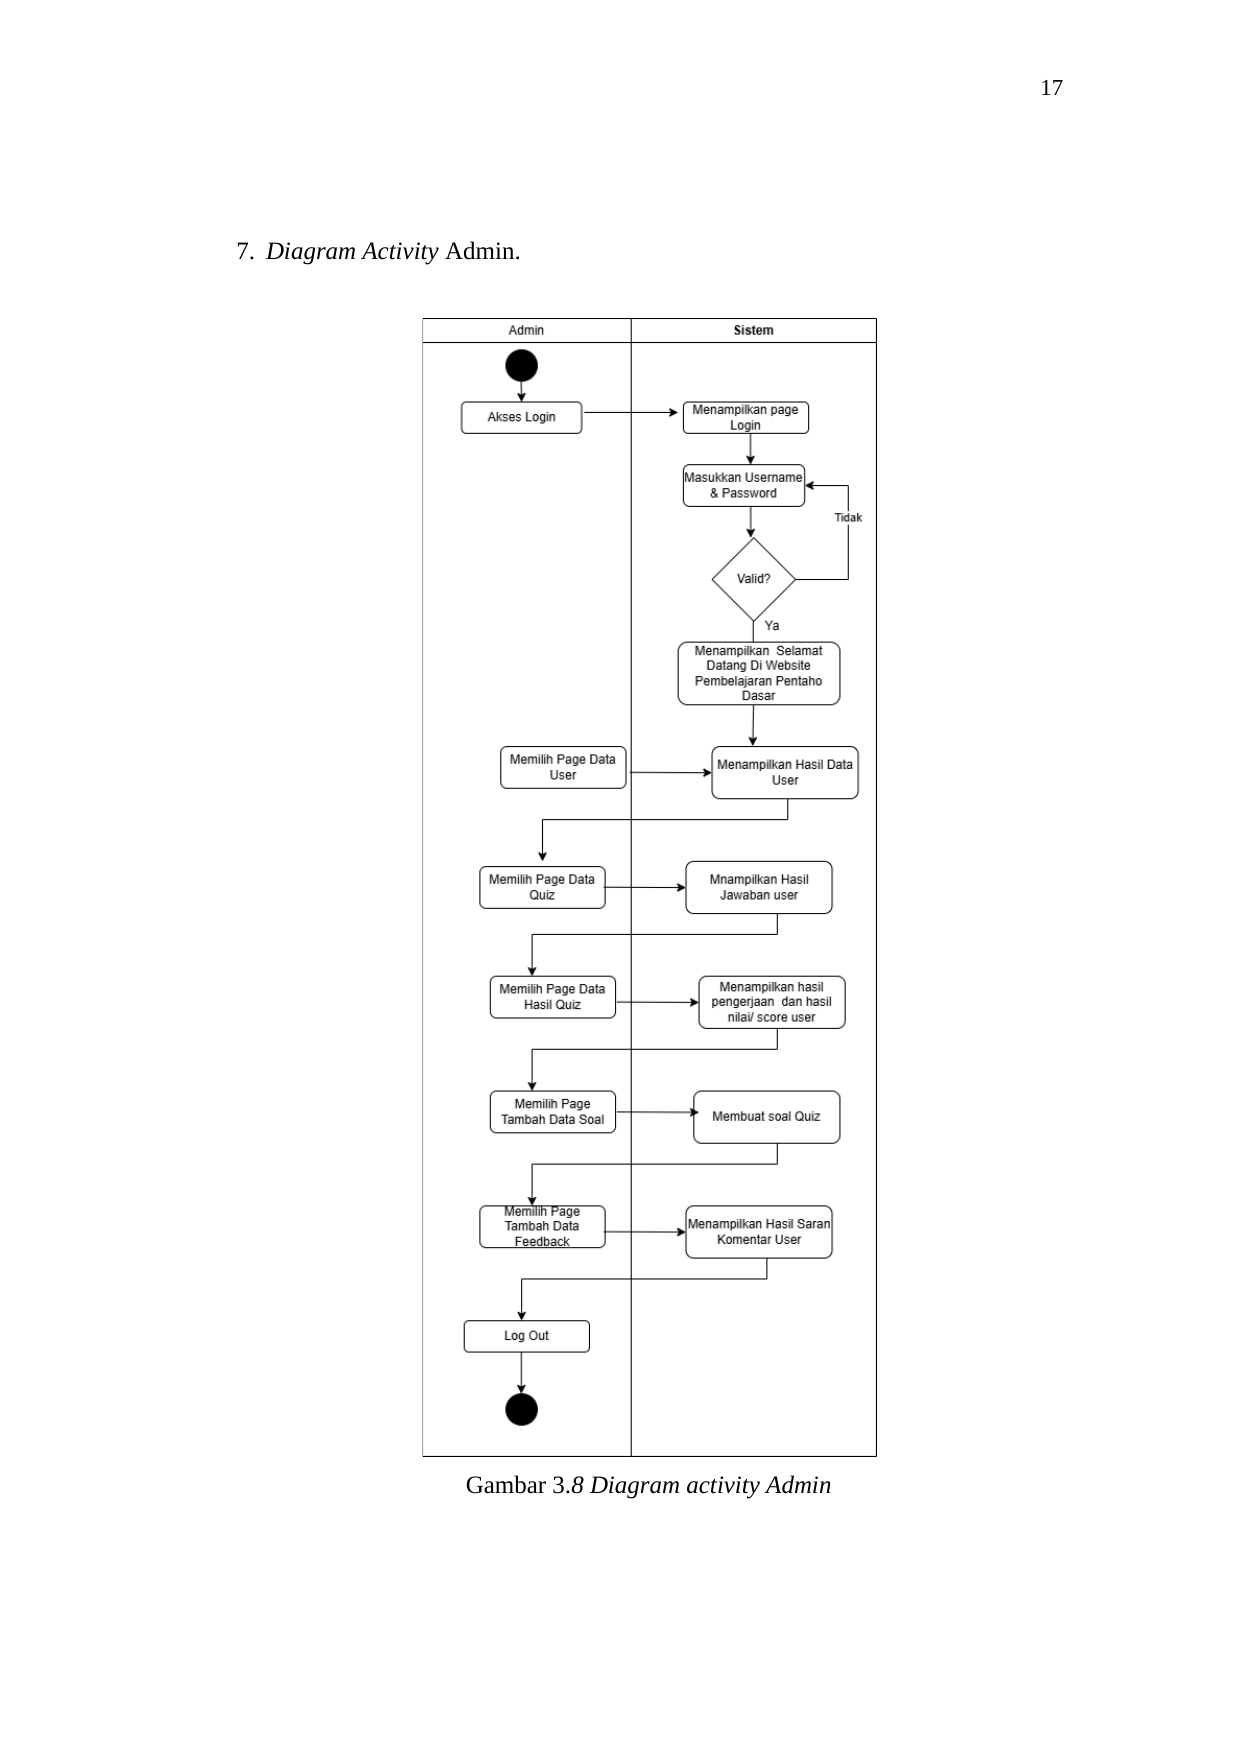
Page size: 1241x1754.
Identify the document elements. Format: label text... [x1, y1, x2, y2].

list Diagram Activity Admin. [236, 236, 1063, 265]
picture [422, 318, 877, 1457]
text Gambar 3.8 Diagram activity Admin [236, 1470, 1063, 1499]
